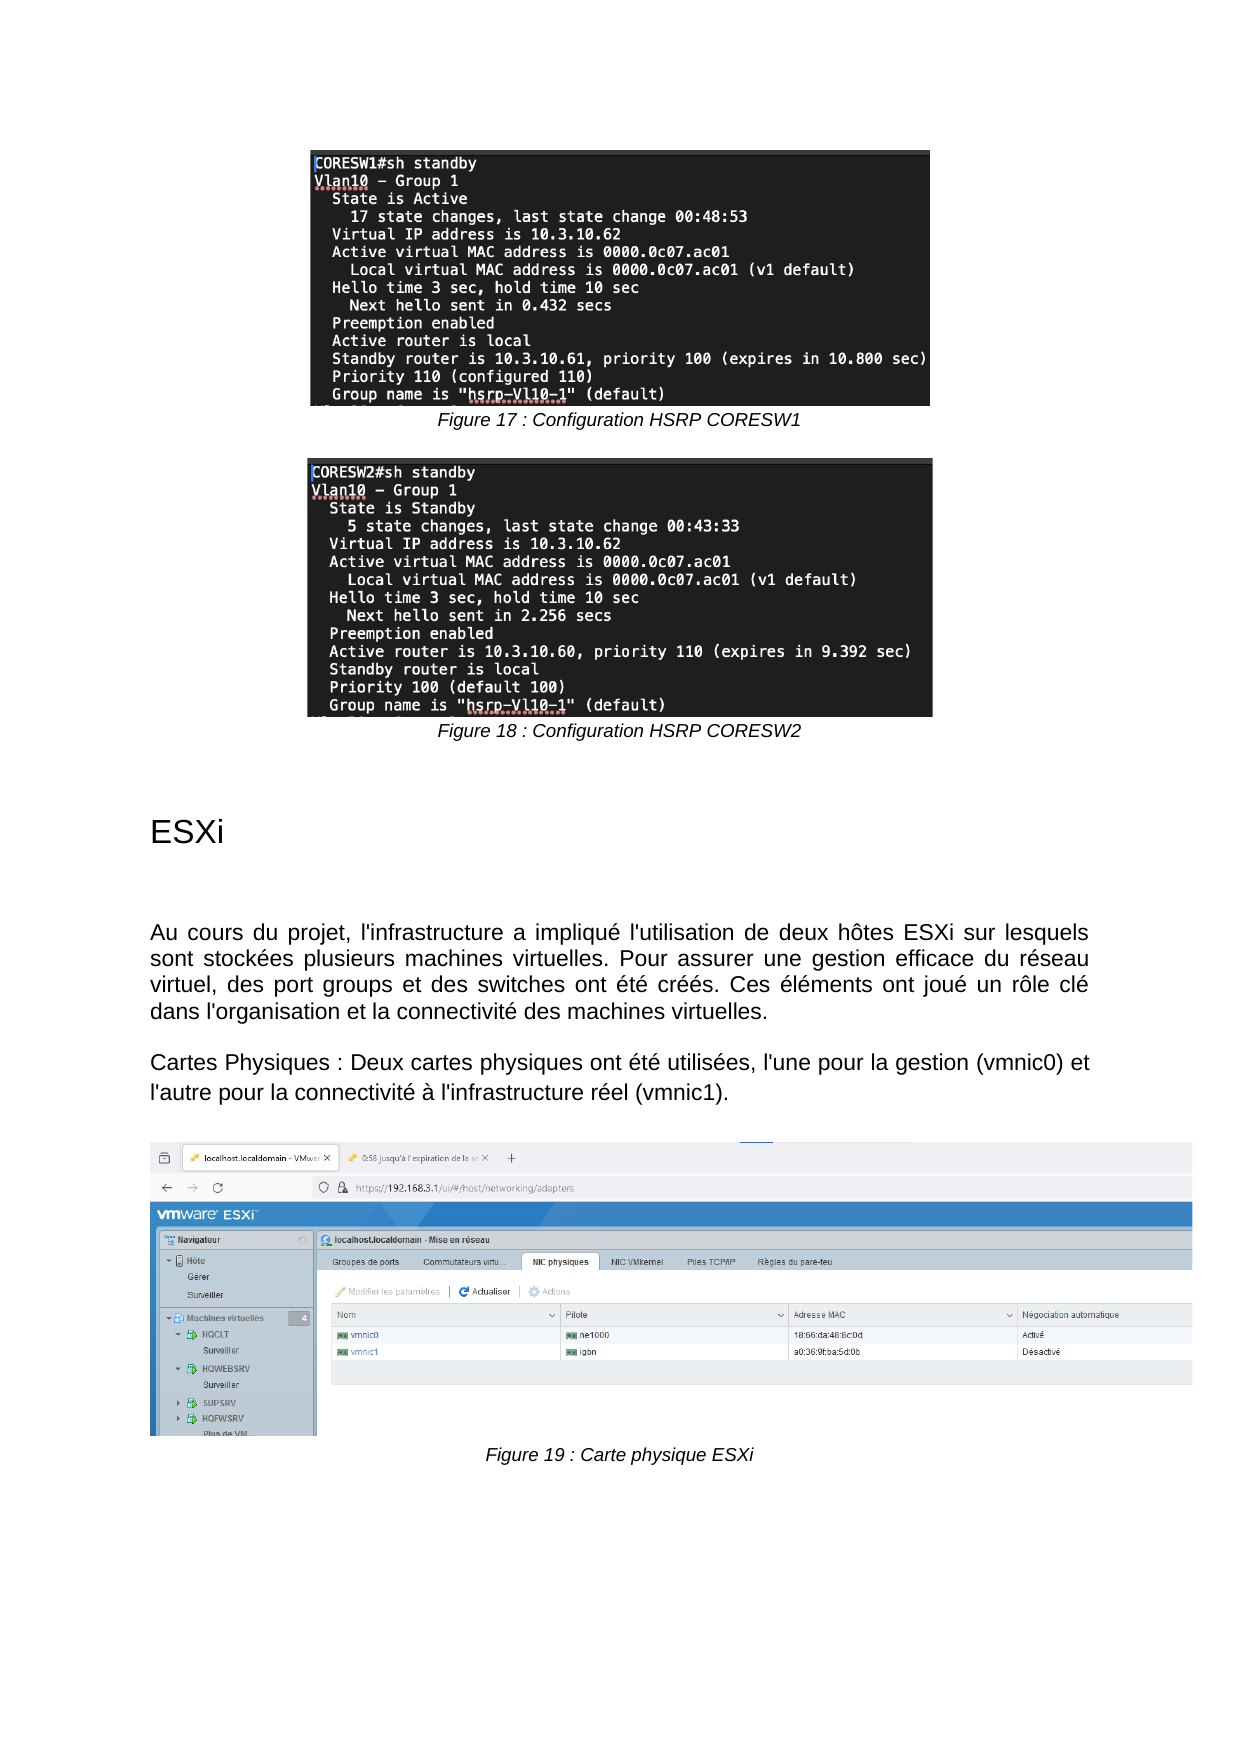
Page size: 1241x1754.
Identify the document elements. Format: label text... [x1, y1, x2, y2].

text Figure 19 : Carte physique ESXi [150, 1444, 1090, 1466]
text Au cours du projet, l'infrastructure a impliqué l'utilisation de deux hôtes ESXi sur lesquels sont stockées plusieurs machines virtuelles. Pour assurer une gestion efficace du réseau virtuel, des port groups et des switches ont été créés. Ces éléments ont joué un rôle clé dans l'organisation et la connectivité des machines virtuelles. [150, 919, 1090, 1024]
picture [150, 1142, 1193, 1436]
picture [310, 150, 930, 406]
text Cartes Physiques : Deux cartes physiques ont été utilisées, l'une pour la gestion (vmnic0) et l'autre pour la connectivité à l'infrastructure réel (vmnic1). [150, 1049, 1090, 1106]
picture [307, 458, 933, 717]
text Figure 17 : Configuration HSRP CORESW1 [150, 409, 1090, 431]
subtitle ESXi [150, 812, 1090, 851]
text Figure 18 : Configuration HSRP CORESW2 [150, 720, 1090, 742]
